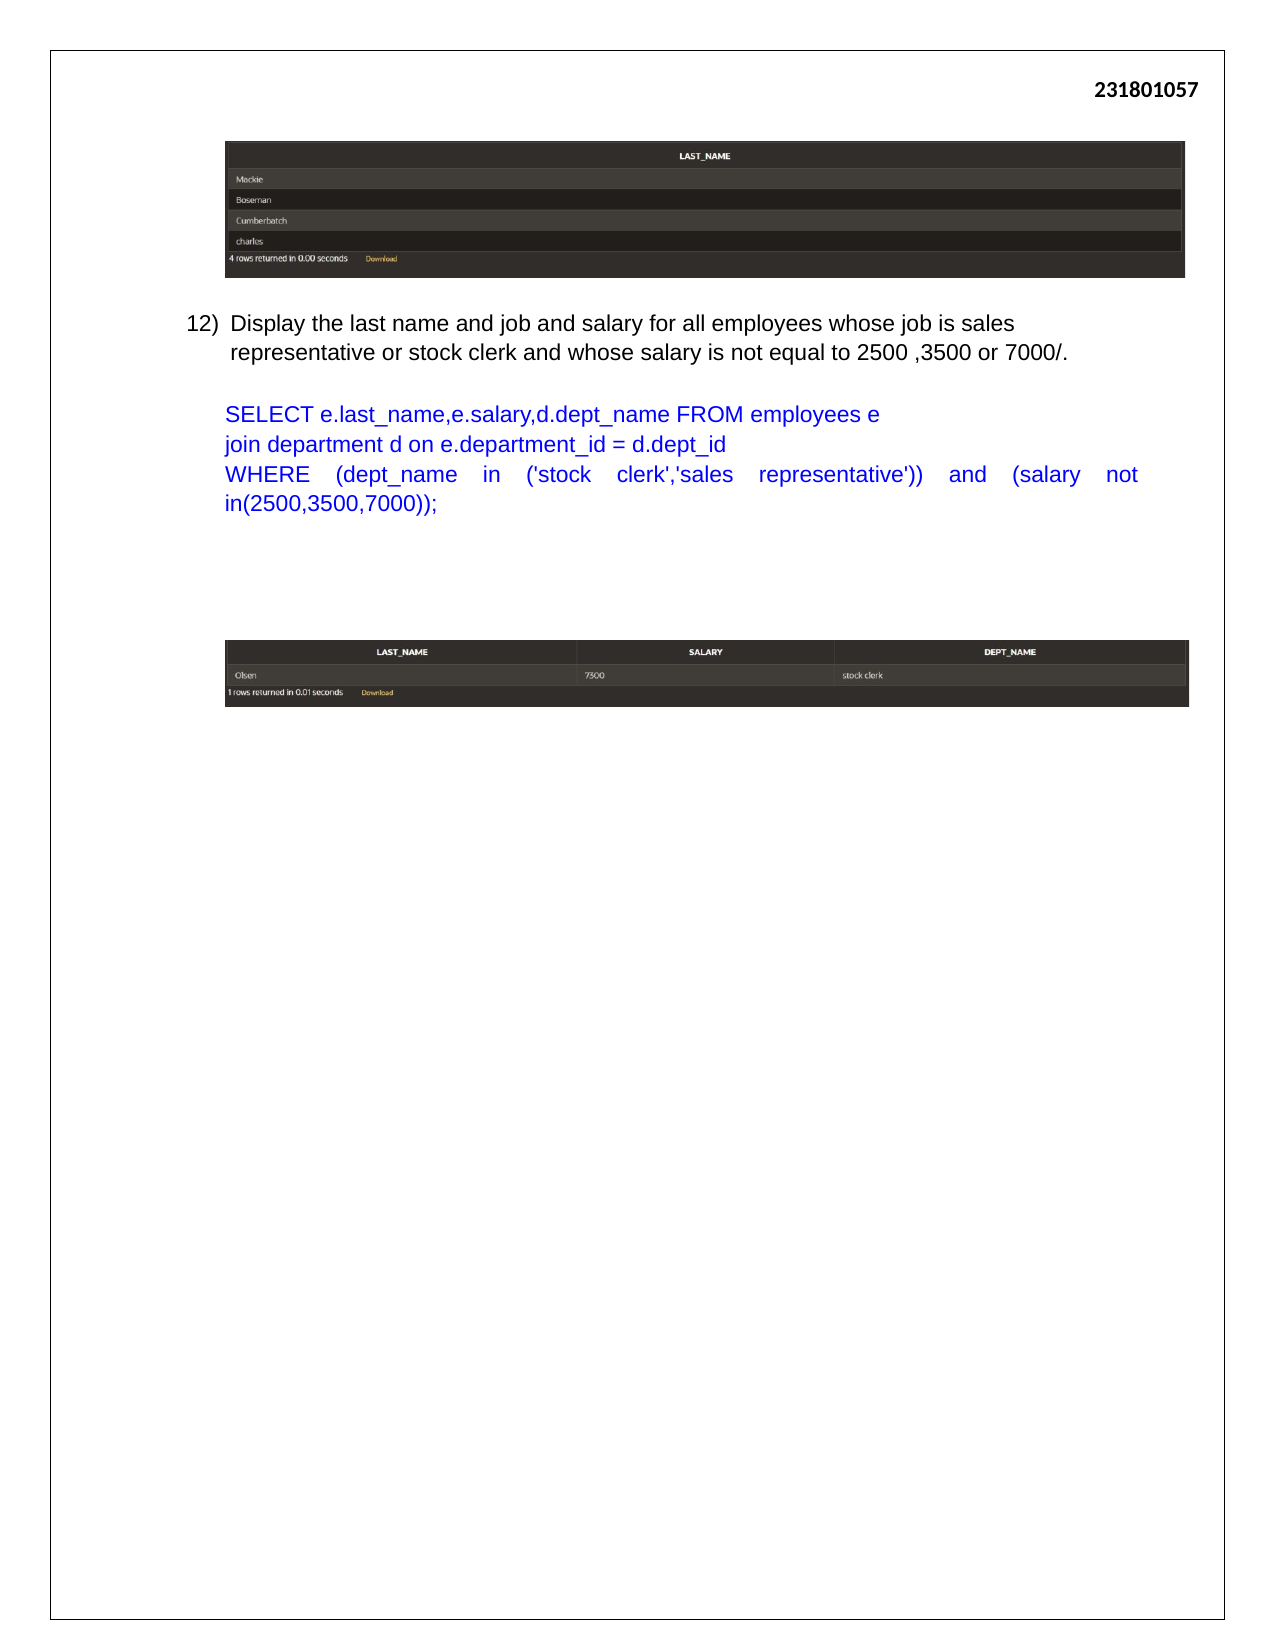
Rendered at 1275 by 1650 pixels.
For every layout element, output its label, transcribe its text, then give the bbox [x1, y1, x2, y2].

list Display the last name and job and salary for all employees whose job is sales representative or stock clerk and whose salary is not equal to 2500 ,3500 or 7000/. [186, 310, 1129, 366]
picture [225, 141, 1186, 278]
text join department d on e.department_id = d.dept_id [224, 431, 1139, 457]
text SELECT e.last_name,e.salary,d.dept_name FROM employees e [224, 401, 1139, 427]
picture [225, 640, 1190, 707]
text WHERE (dept_name in ('stock clerk','sales representative')) and (salary not in(2500,3500,7000)); [224, 461, 1139, 516]
